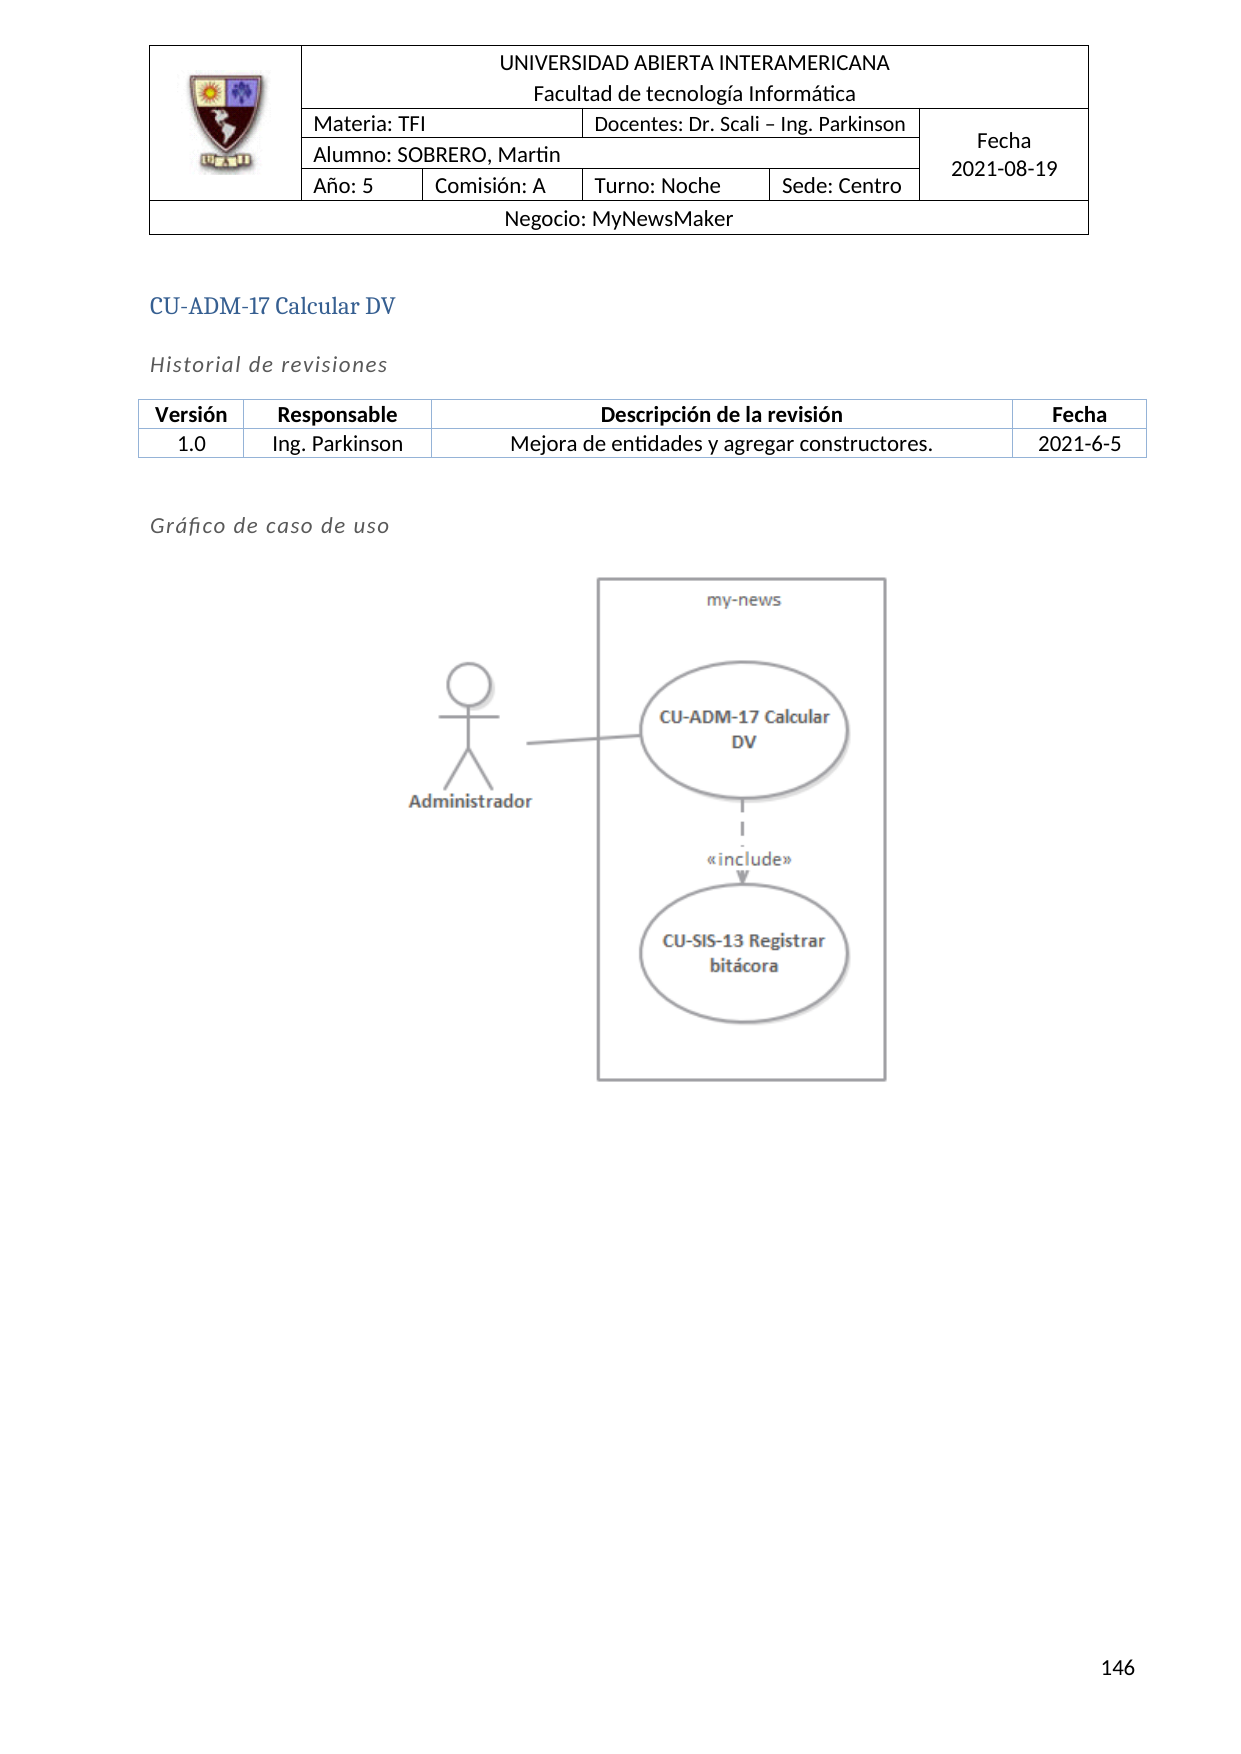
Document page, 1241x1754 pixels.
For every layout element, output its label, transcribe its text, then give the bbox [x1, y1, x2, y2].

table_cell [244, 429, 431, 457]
picture [175, 67, 276, 180]
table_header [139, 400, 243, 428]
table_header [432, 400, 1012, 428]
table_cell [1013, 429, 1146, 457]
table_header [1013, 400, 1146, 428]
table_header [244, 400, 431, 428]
subtitle CU-ADM-17 Calcular DV [150, 292, 1135, 321]
subtitle Gráfico de caso de uso [150, 511, 1135, 539]
subtitle Historial de revisiones [150, 350, 1135, 378]
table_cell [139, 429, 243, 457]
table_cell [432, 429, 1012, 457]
picture [395, 559, 890, 1085]
